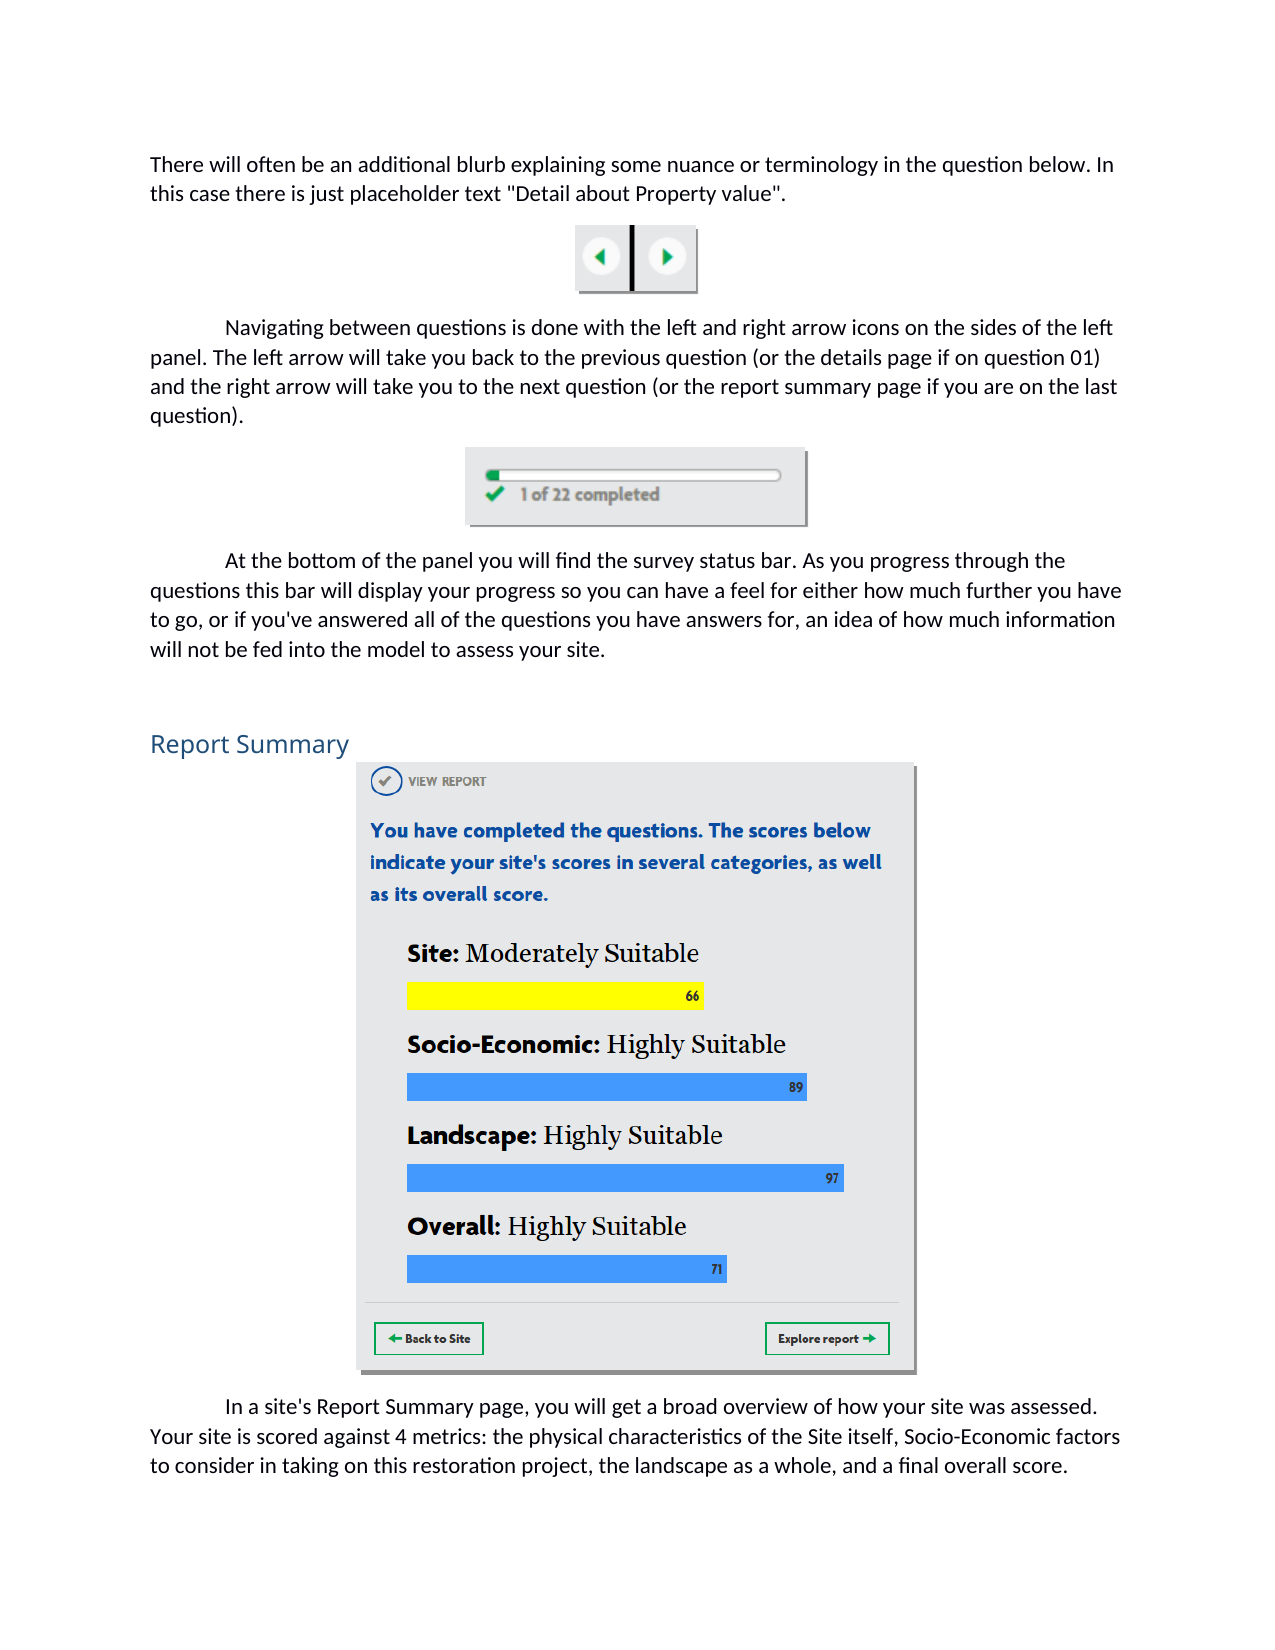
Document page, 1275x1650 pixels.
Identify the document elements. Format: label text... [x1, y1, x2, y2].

picture [465, 447, 805, 525]
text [150, 150, 1125, 207]
subtitle Report Summary [150, 727, 1125, 761]
picture [356, 762, 914, 1370]
picture [575, 225, 696, 291]
text Navigating between questions is done with the left and right arrow icons on the sides of the left panel. The left arrow will take you back to the previous question (or the details page if on question 01) and the right arrow will take you to the next question (or the report summary page if you are on the last question). [150, 313, 1125, 429]
text In a site's Report Summary page, you will get a broad overview of how your site was assessed. Your site is scored against 4 metrics: the physical characteristics of the Site itself, Socio-Economic factors to consider in taking on this restoration project, the landscape as a whole, and a final overall score. [150, 1392, 1125, 1479]
text At the bottom of the panel you will find the survey status bar. As you progress through the questions this bar will display your progress so you can have a feel for either how much further you have to go, or if you've answered all of the questions you have answers for, an idea of how much information will not be fed into the model to assess your site. [150, 547, 1125, 663]
